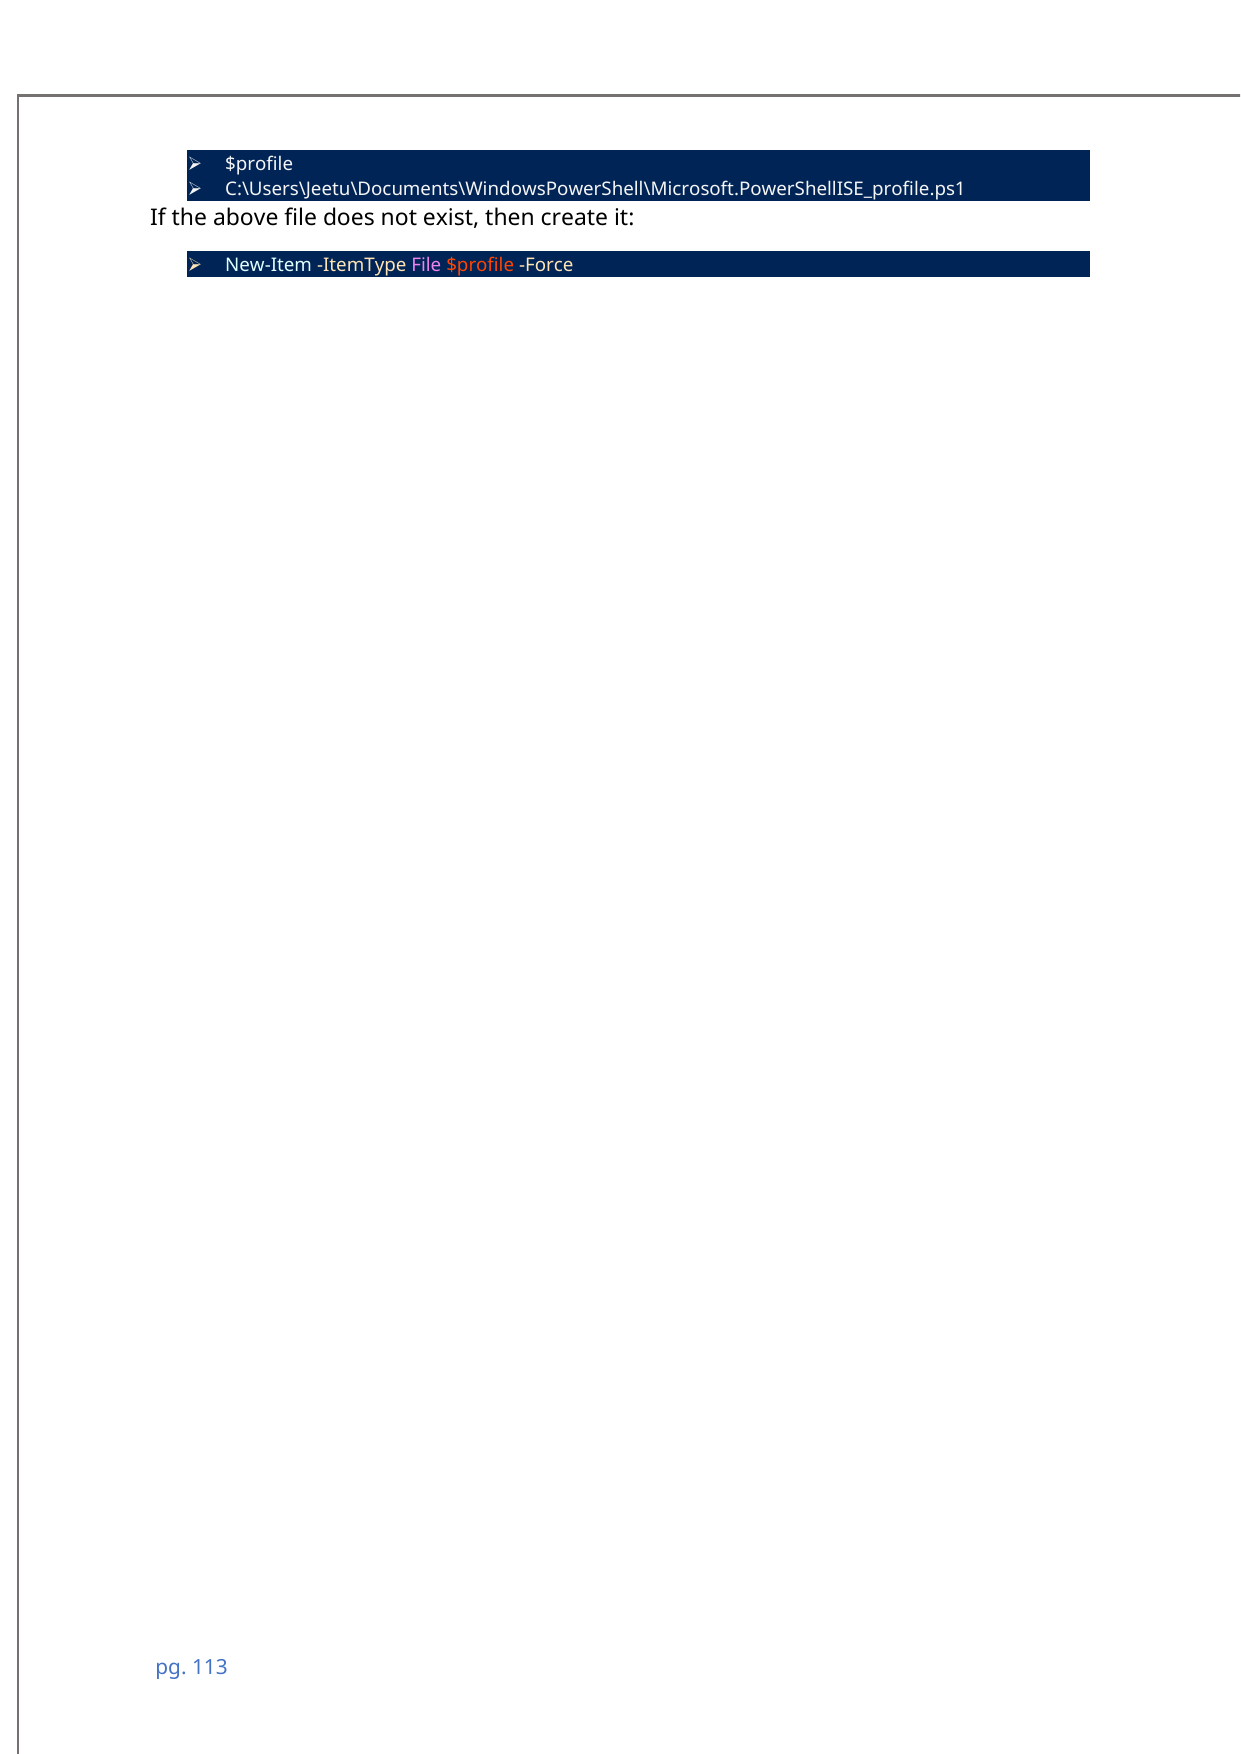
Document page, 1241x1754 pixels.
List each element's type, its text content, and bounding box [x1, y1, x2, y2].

text If the above file does not exist, then create it: [150, 201, 1090, 232]
list C:\Users\Jeetu\Documents\WindowsPowerShell\Microsoft.PowerShellISE_profile.ps1 [187, 176, 1090, 201]
list $profile [187, 150, 1090, 176]
list New-Item -ItemType File $profile -Force [187, 251, 1090, 277]
